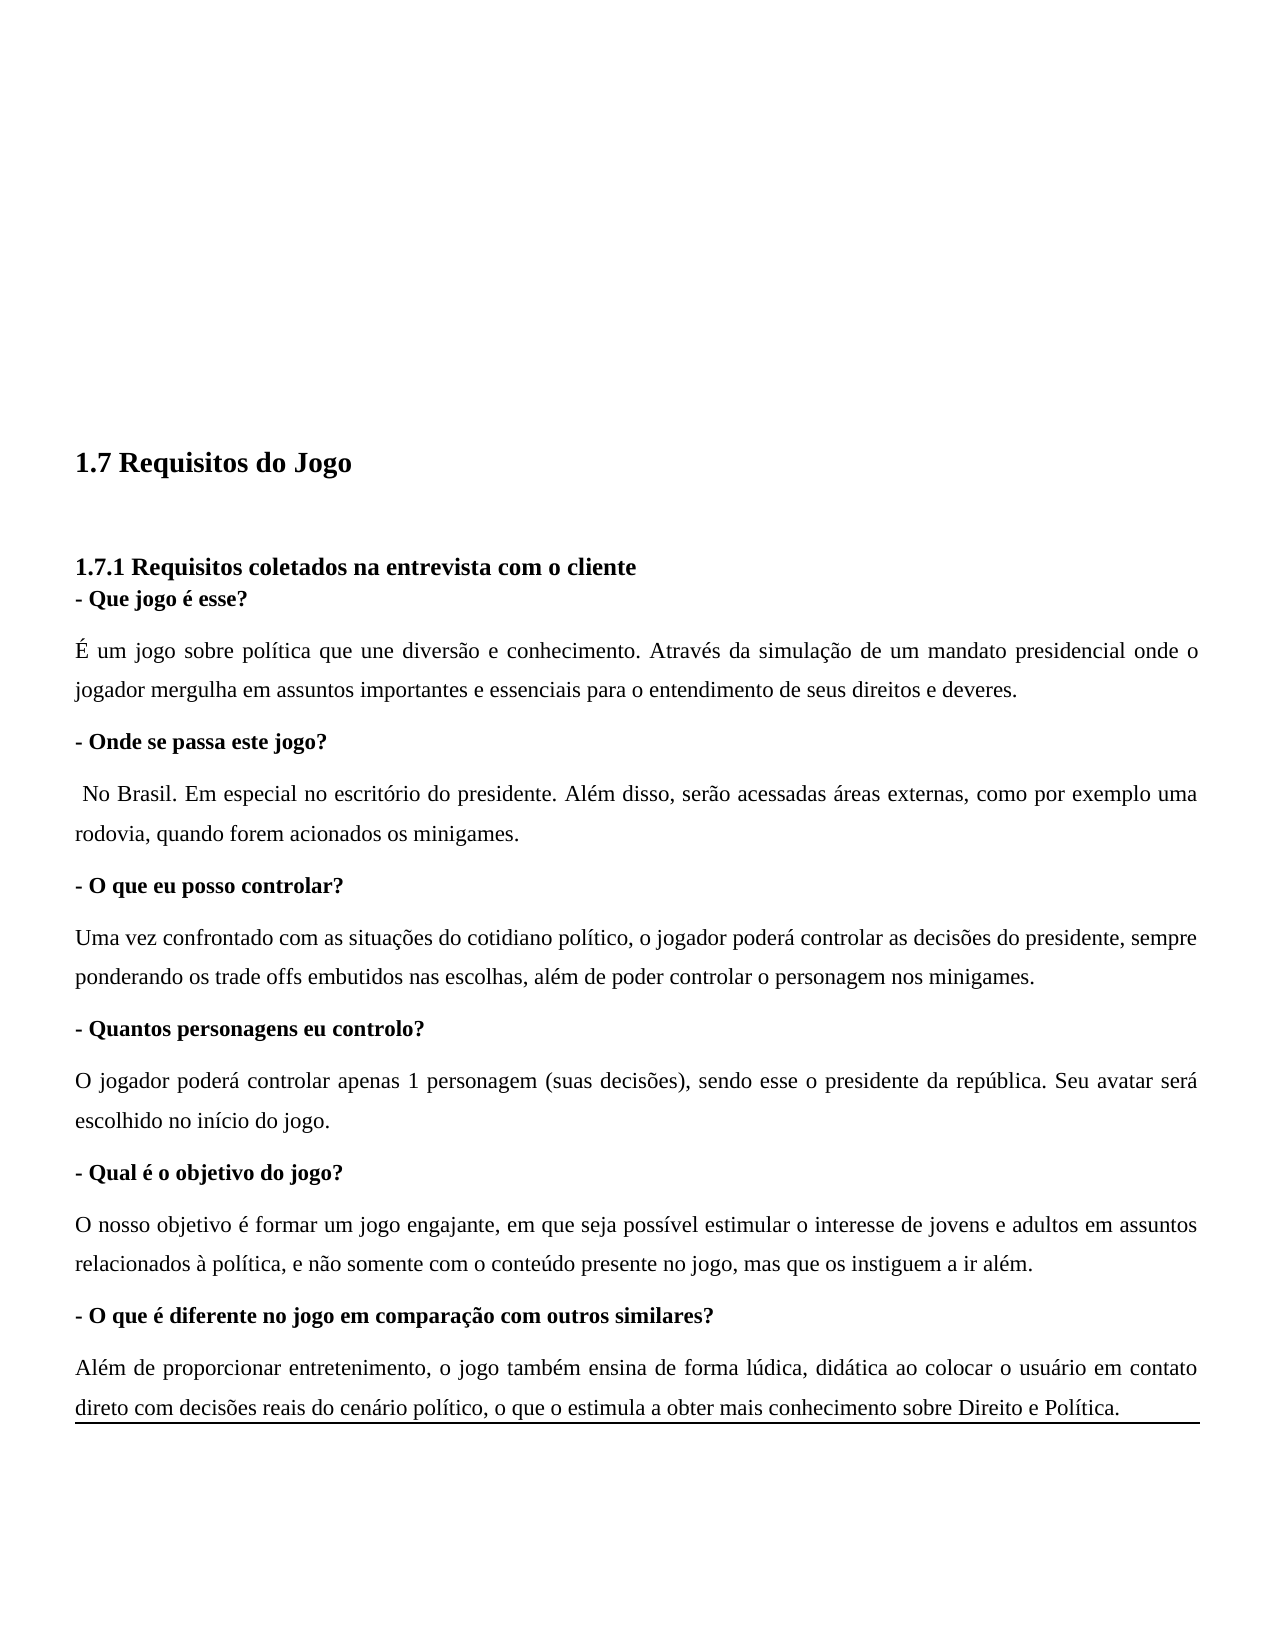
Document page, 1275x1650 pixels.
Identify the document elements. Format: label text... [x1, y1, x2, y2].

text Uma vez confrontado com as situações do cotidiano político, o jogador poderá controlar as decisões do presidente, sempre ponderando os trade offs embutidos nas escolhas, além de poder controlar o personagem nos minigames. [75, 924, 1200, 990]
text 1.7.1 Requisitos coletados na entrevista com o cliente [75, 552, 1200, 581]
text - O que é diferente no jogo em comparação com outros similares? [75, 1302, 1200, 1328]
text - Que jogo é esse? [75, 585, 1200, 611]
text 1.7 Requisitos do Jogo [75, 445, 1200, 478]
text - O que eu posso controlar? [75, 872, 1200, 898]
text - Quantos personagens eu controlo? [75, 1015, 1200, 1042]
text É um jogo sobre política que une diversão e conhecimento. Através da simulação de um mandato presidencial onde o jogador mergulha em assuntos importantes e essenciais para o entendimento de seus direitos e deveres. [75, 637, 1200, 703]
text Além de proporcionar entretenimento, o jogo também ensina de forma lúdica, didática ao colocar o usuário em contato direto com decisões reais do cenário político, o que o estimula a obter mais conhecimento sobre Direito e Política. [75, 1354, 1200, 1422]
text - Onde se passa este jogo? [75, 728, 1200, 755]
text O jogador poderá controlar apenas 1 personagem (suas decisões), sendo esse o presidente da república. Seu avatar será escolhido no início do jogo. [75, 1067, 1200, 1133]
text O nosso objetivo é formar um jogo engajante, em que seja possível estimular o interesse de jovens e adultos em assuntos relacionados à política, e não somente com o conteúdo presente no jogo, mas que os instiguem a ir além. [75, 1211, 1200, 1277]
text - Qual é o objetivo do jogo? [75, 1159, 1200, 1185]
text No Brasil. Em especial no escritório do presidente. Além disso, serão acessadas áreas externas, como por exemplo uma rodovia, quando forem acionados os minigames. [75, 780, 1200, 846]
